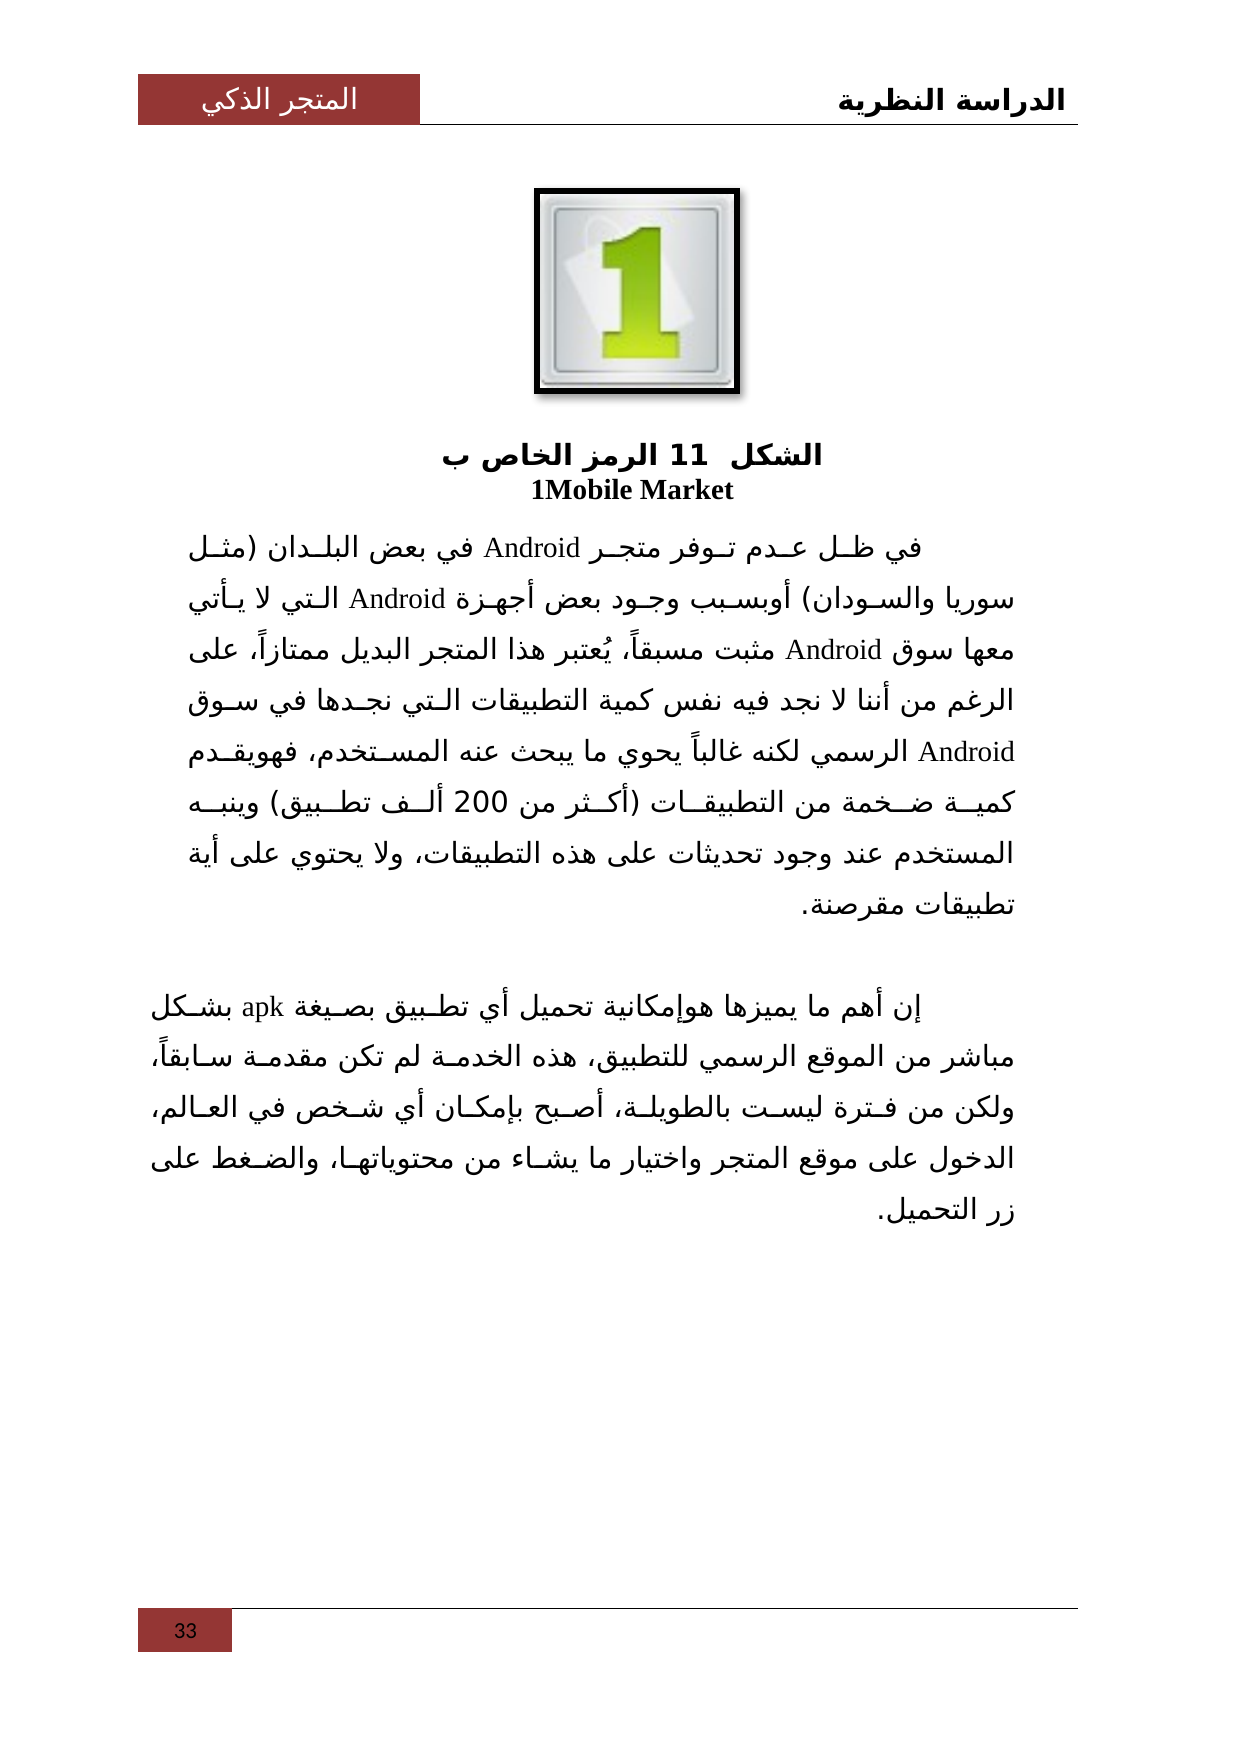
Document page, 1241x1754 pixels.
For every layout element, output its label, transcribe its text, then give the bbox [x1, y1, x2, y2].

list في ظل عدم توفر متجر Android في بعض البلدان (مثل سوريا والسودان) أوبسبب وجود بعض أجهزة Android التي لا يأتي معها سوق Android مثبت مسبقاً، يُعتبر هذا المتجر البديل ممتازاً، على الرغم من أننا لا نجد فيه نفس كمية التطبيقات التي نجدها في سوق Android الرسمي لكنه غالباً يحوي ما يبحث عنه المستخدم، فهويقدم كمية ضخمة من التطبيقات (أكثر من 200 ألف تطبيق) وينبه المستخدم عند وجود تحديثات على هذه التطبيقات، ولا يحتوي على أية تطبيقات مقرصنة. [187, 530, 1015, 921]
list إن أهم ما يميزها هوإمكانية تحميل أي تطبيق بصيغة apk بشكل مباشر من الموقع الرسمي للتطبيق، هذه الخدمة لم تكن مقدمة سابقاً، ولكن من فترة ليست بالطويلة، أصبح بإمكان أي شخص في العالم، الدخول على موقع المتجر واختيار ما يشاء من محتوياتها، والضغط على زر التحميل. [150, 989, 1015, 1227]
picture [540, 194, 734, 388]
